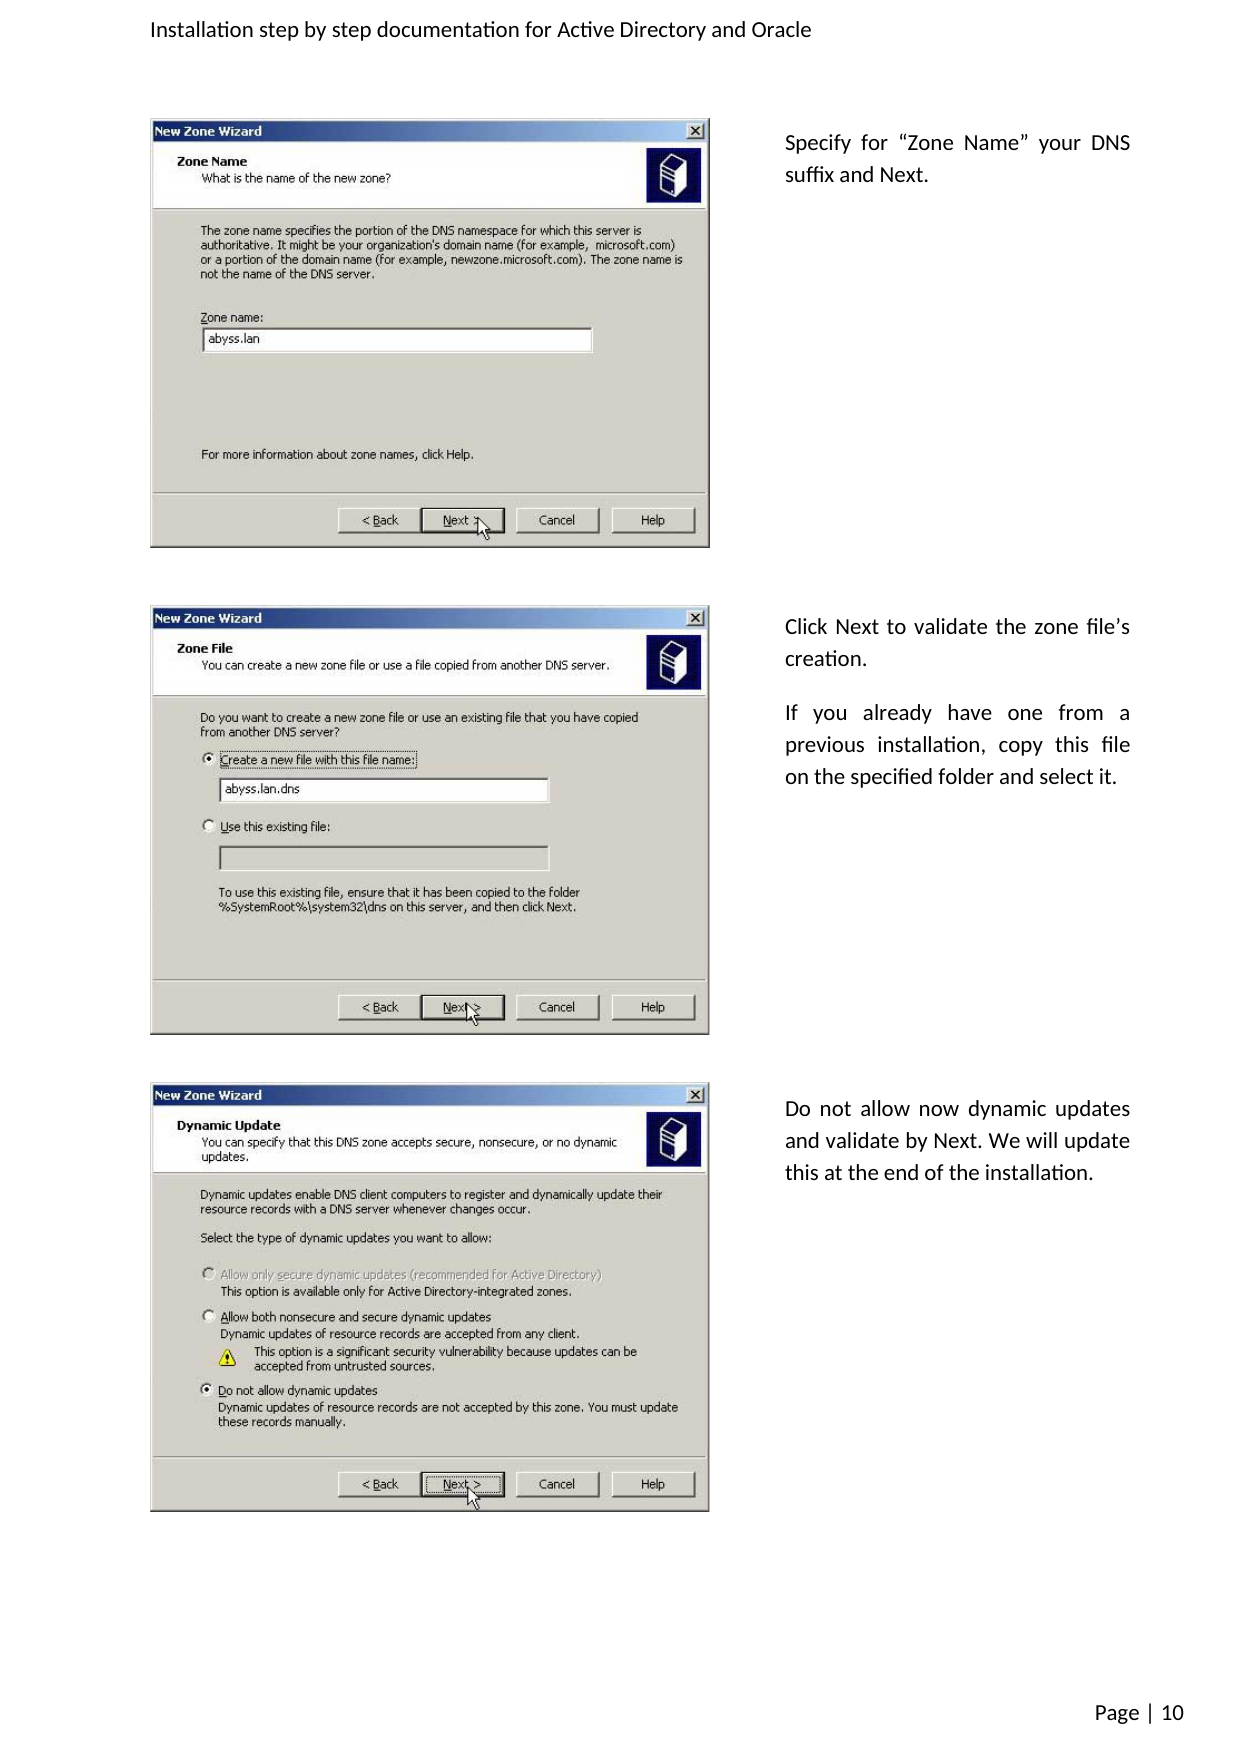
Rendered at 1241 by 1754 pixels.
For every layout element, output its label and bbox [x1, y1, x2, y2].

picture [150, 118, 710, 548]
picture [150, 1082, 710, 1512]
picture [150, 605, 710, 1035]
